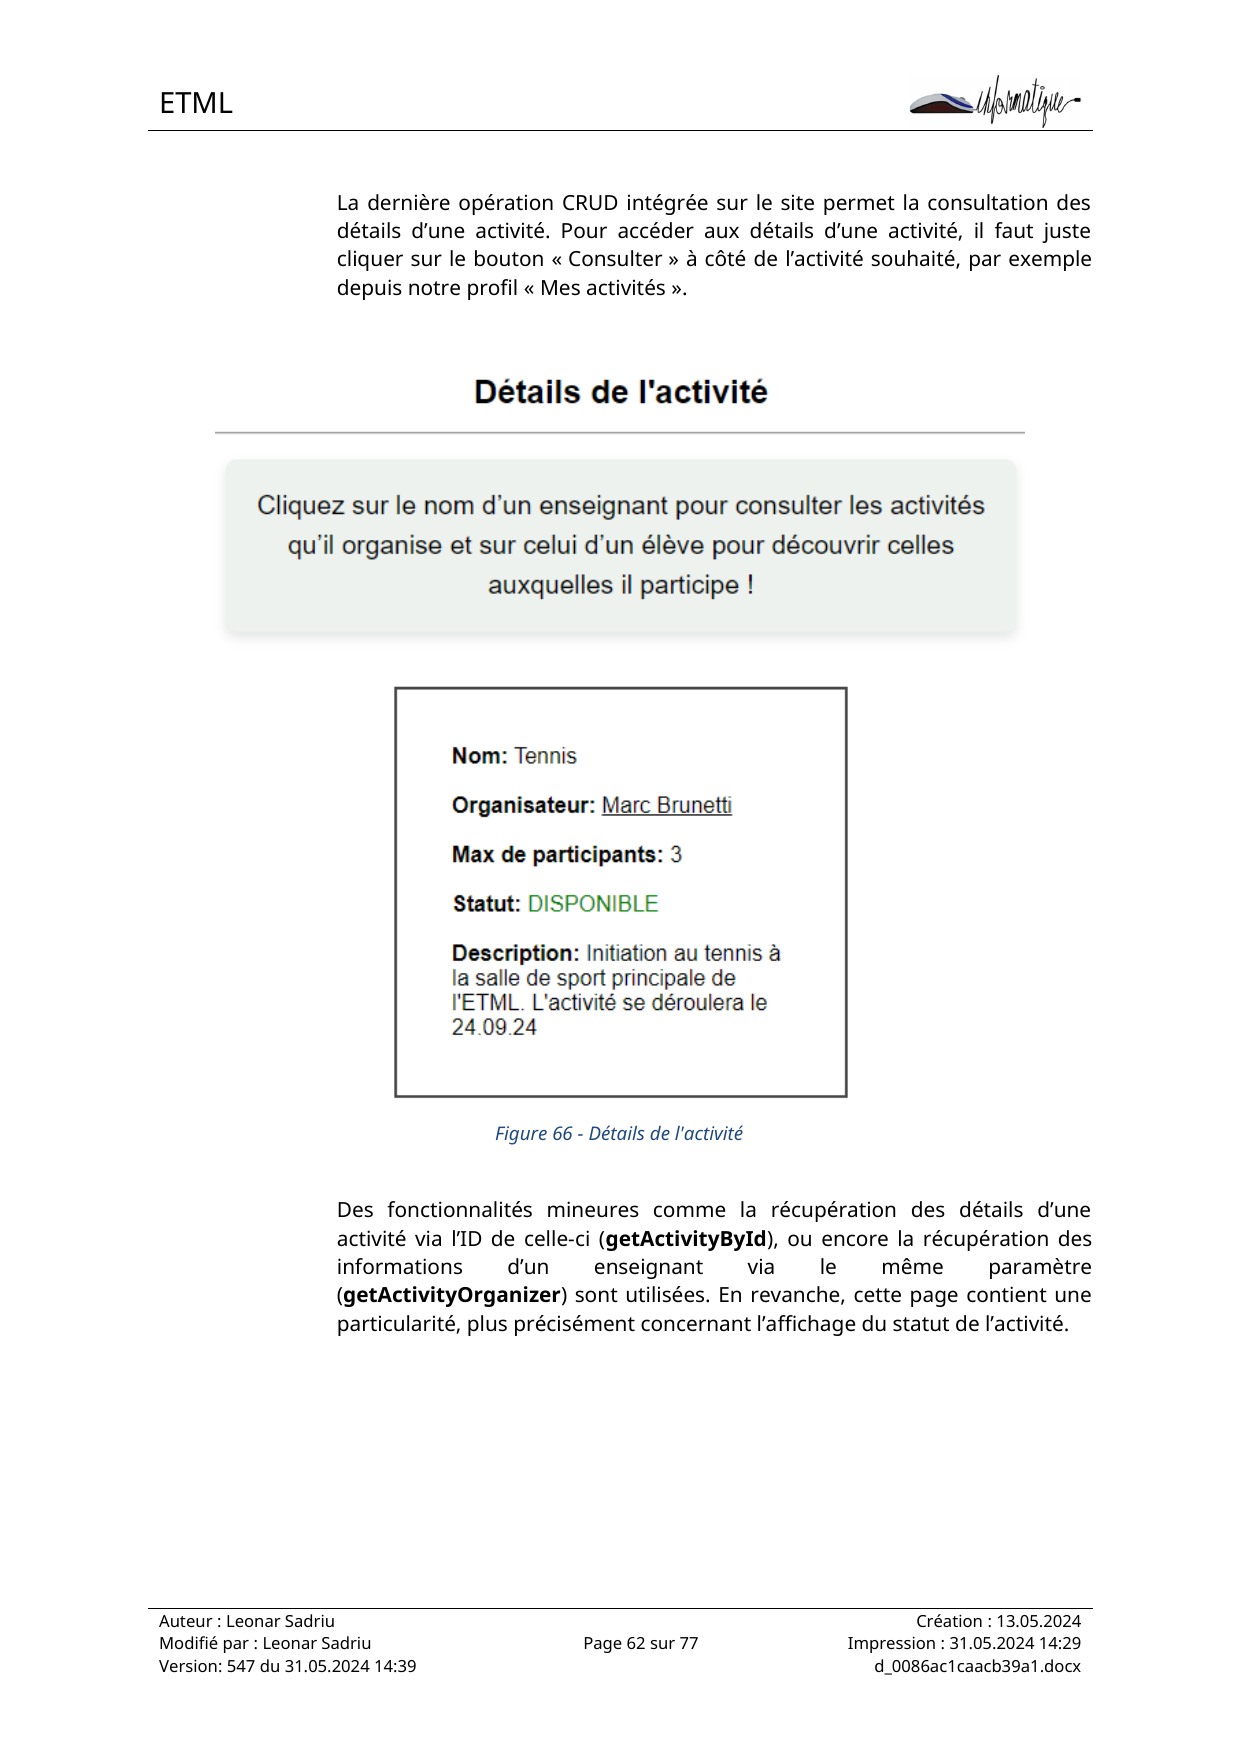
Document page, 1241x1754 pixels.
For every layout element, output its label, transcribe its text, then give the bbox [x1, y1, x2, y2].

text Des fonctionnalités mineures comme la récupération des détails d’une activité via l’ID de celle-ci (getActivityById), ou encore la récupération des informations d’un enseignant via le même paramètre (getActivityOrganizer) sont utilisées. En revanche, cette page contient une particularité, plus précisément concernant l’affichage du statut de l’activité. [337, 1195, 1092, 1337]
picture [215, 354, 1025, 1121]
text Figure 66 - Détails de l'activité [148, 1120, 1092, 1146]
picture [909, 75, 1082, 128]
text La dernière opération CRUD intégrée sur le site permet la consultation des détails d’une activité. Pour accéder aux détails d’une activité, il faut juste cliquer sur le bouton « Consulter » à côté de l’activité souhaité, par exemple depuis notre profil « Mes activités ». [337, 188, 1092, 301]
